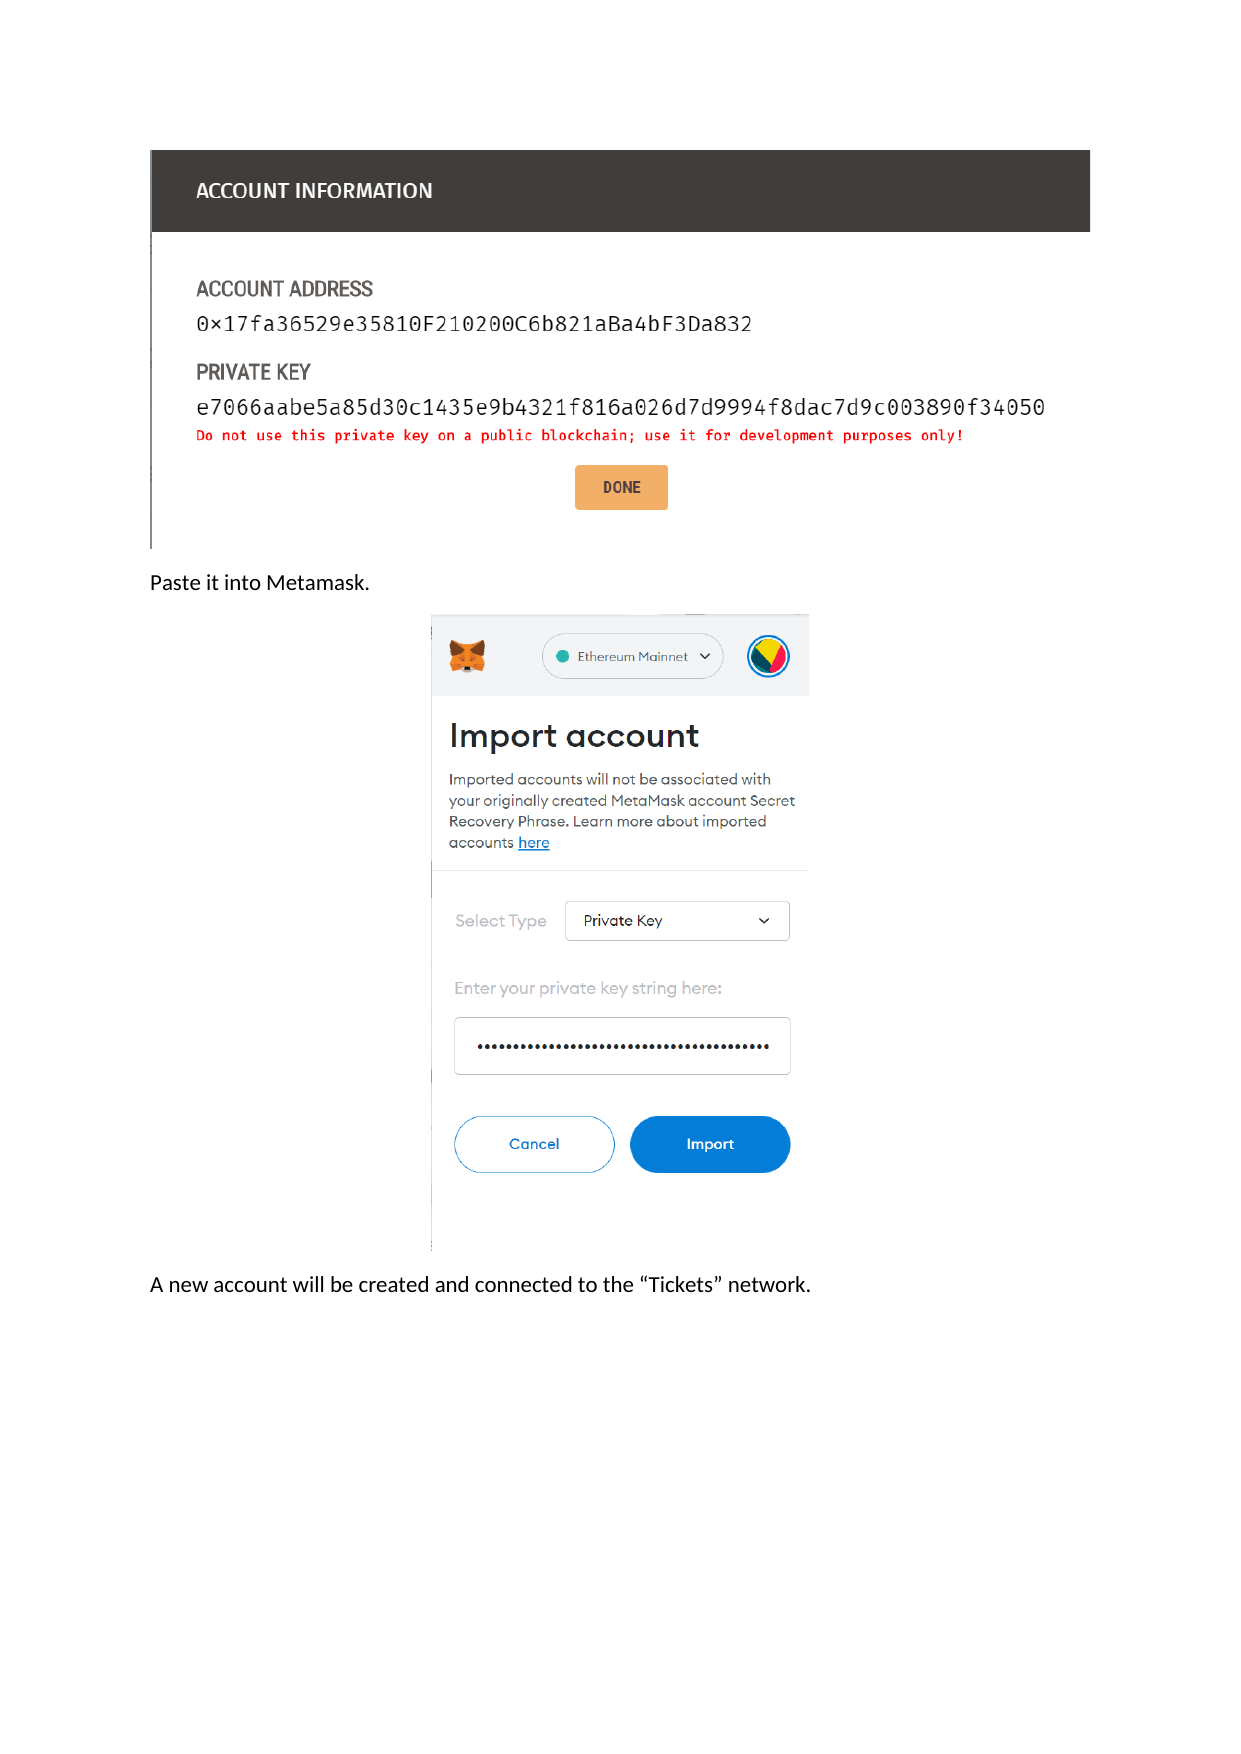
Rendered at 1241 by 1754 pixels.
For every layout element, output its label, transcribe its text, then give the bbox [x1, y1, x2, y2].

text A new account will be created and connected to the “Tickets” network. [150, 1270, 1090, 1298]
picture [431, 614, 810, 1251]
picture [150, 150, 1091, 549]
text Paste it into Metamask. [150, 568, 1090, 596]
